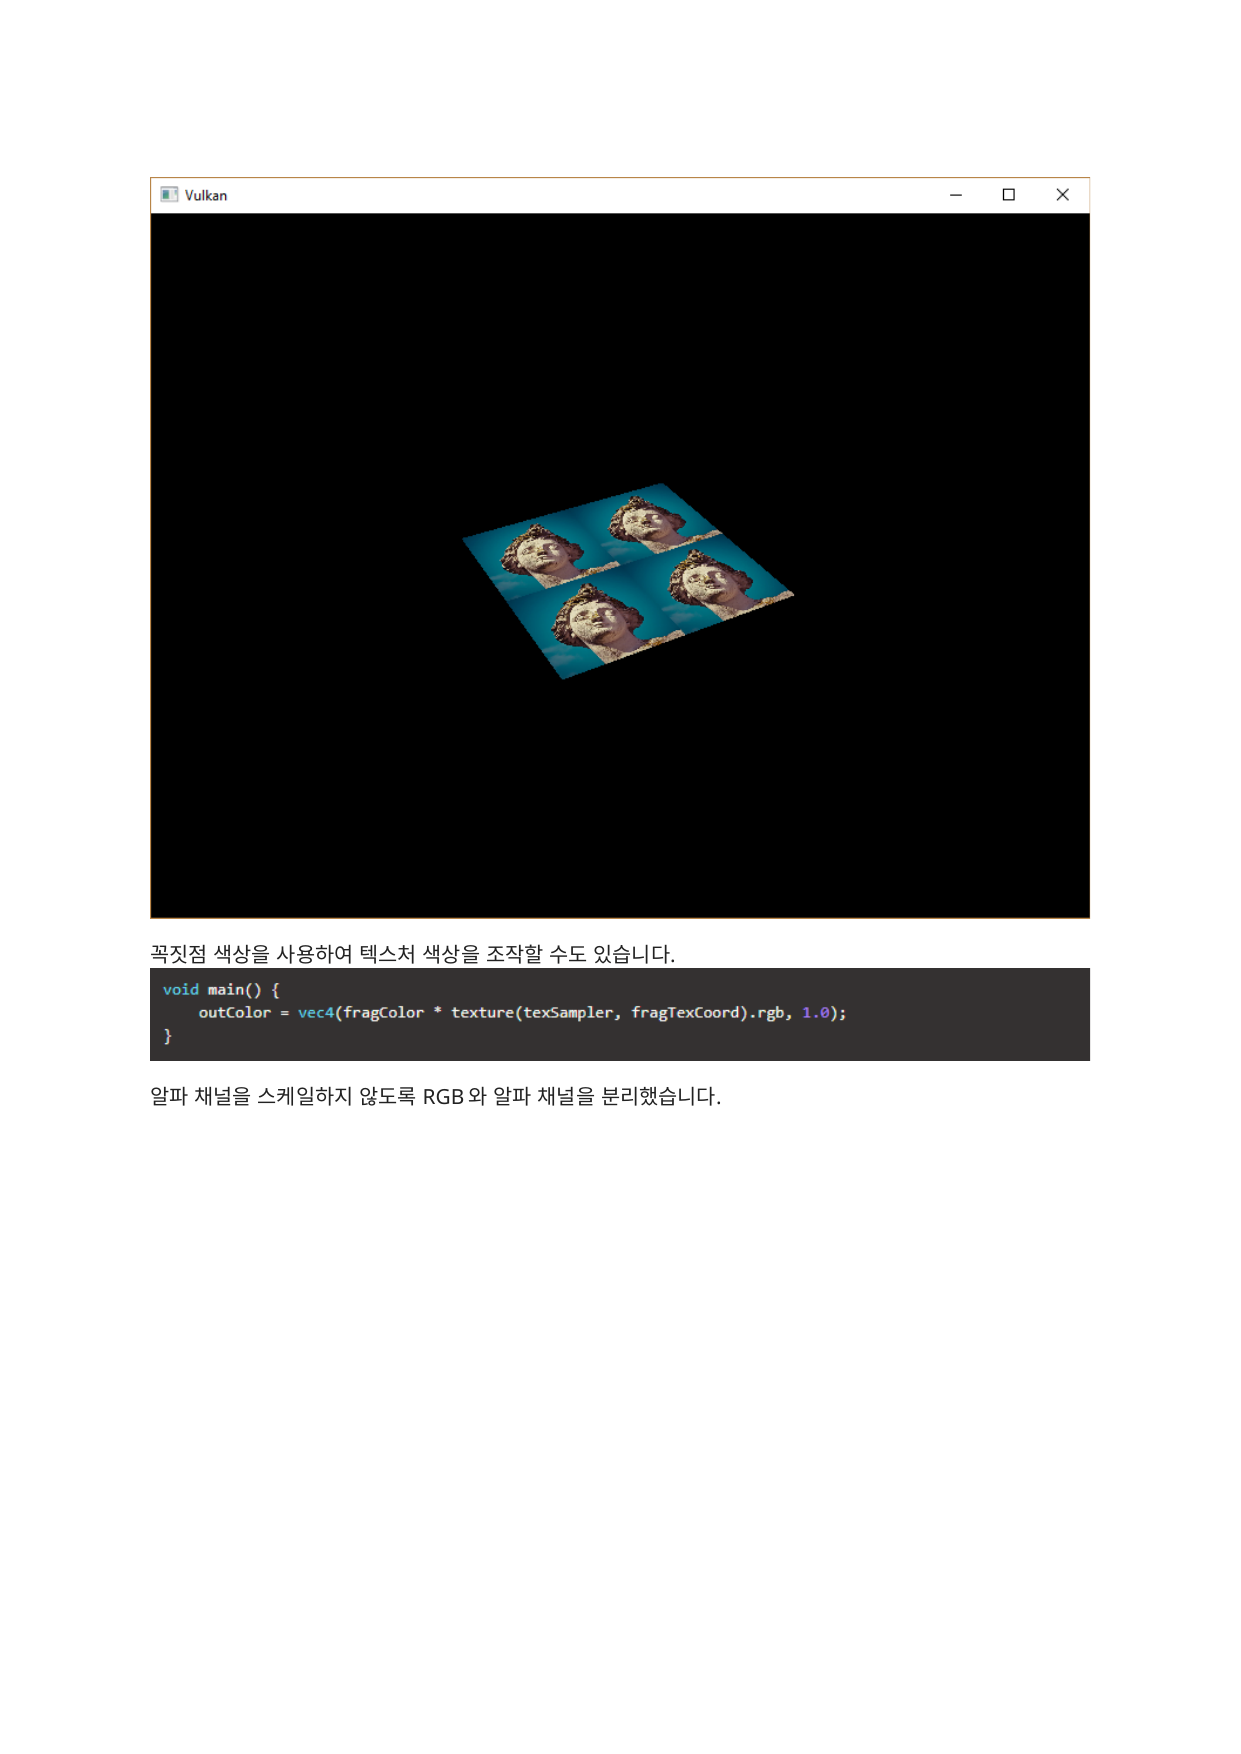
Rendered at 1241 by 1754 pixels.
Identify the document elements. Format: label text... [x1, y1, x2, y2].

picture [150, 968, 1091, 1061]
text 꼭짓점 색상을 사용하여 텍스처 색상을 조작할 수도 있습니다. [150, 919, 1090, 968]
text 알파 채널을 스케일하지 않도록 RGB와 알파 채널을 분리했습니다. [150, 1061, 1090, 1110]
picture [150, 177, 1091, 919]
